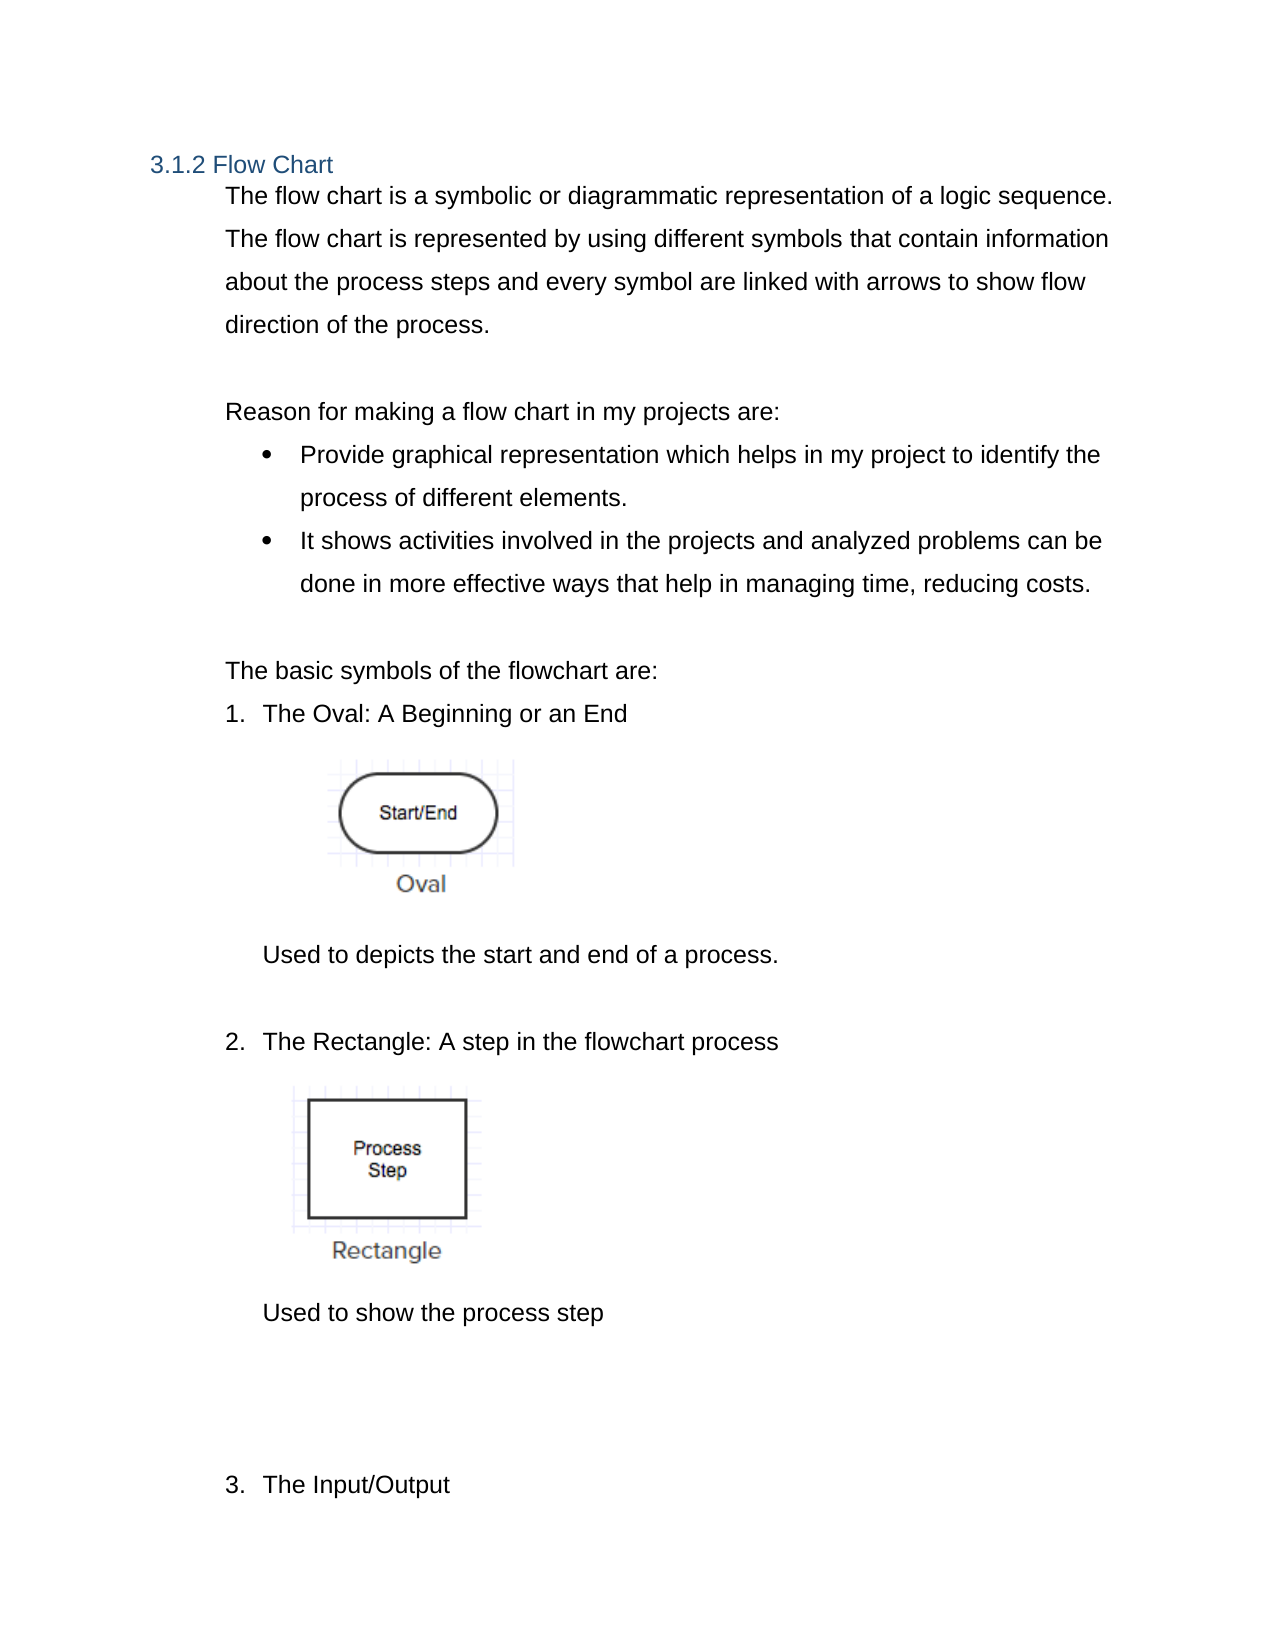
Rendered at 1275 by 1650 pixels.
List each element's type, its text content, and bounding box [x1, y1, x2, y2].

list The Oval: A Beginning or an End [225, 699, 1125, 727]
list Used to show the process step [262, 1298, 1125, 1326]
list Used to depicts the start and end of a process. [262, 940, 1125, 969]
picture [262, 1069, 529, 1284]
picture [262, 741, 563, 927]
list Reason for making a flow chart in my projects are: [225, 397, 1125, 425]
list The Rectangle: A step in the flowchart process [225, 1027, 1125, 1055]
list The Input/Output [225, 1470, 1125, 1499]
list The basic symbols of the flowchart are: [225, 656, 1125, 684]
list It shows activities involved in the projects and analyzed problems can be done in more effective ways that help in managing time, reducing costs. [262, 526, 1125, 598]
subtitle 3.1.2 Flow Chart [150, 150, 1125, 179]
list Provide graphical representation which helps in my project to identify the process of different elements. [262, 440, 1125, 512]
list The flow chart is a symbolic or diagrammatic representation of a logic sequence. The flow chart is represented by using different symbols that contain information about the process steps and every symbol are linked with arrows to show flow direction of the process. [225, 181, 1125, 339]
